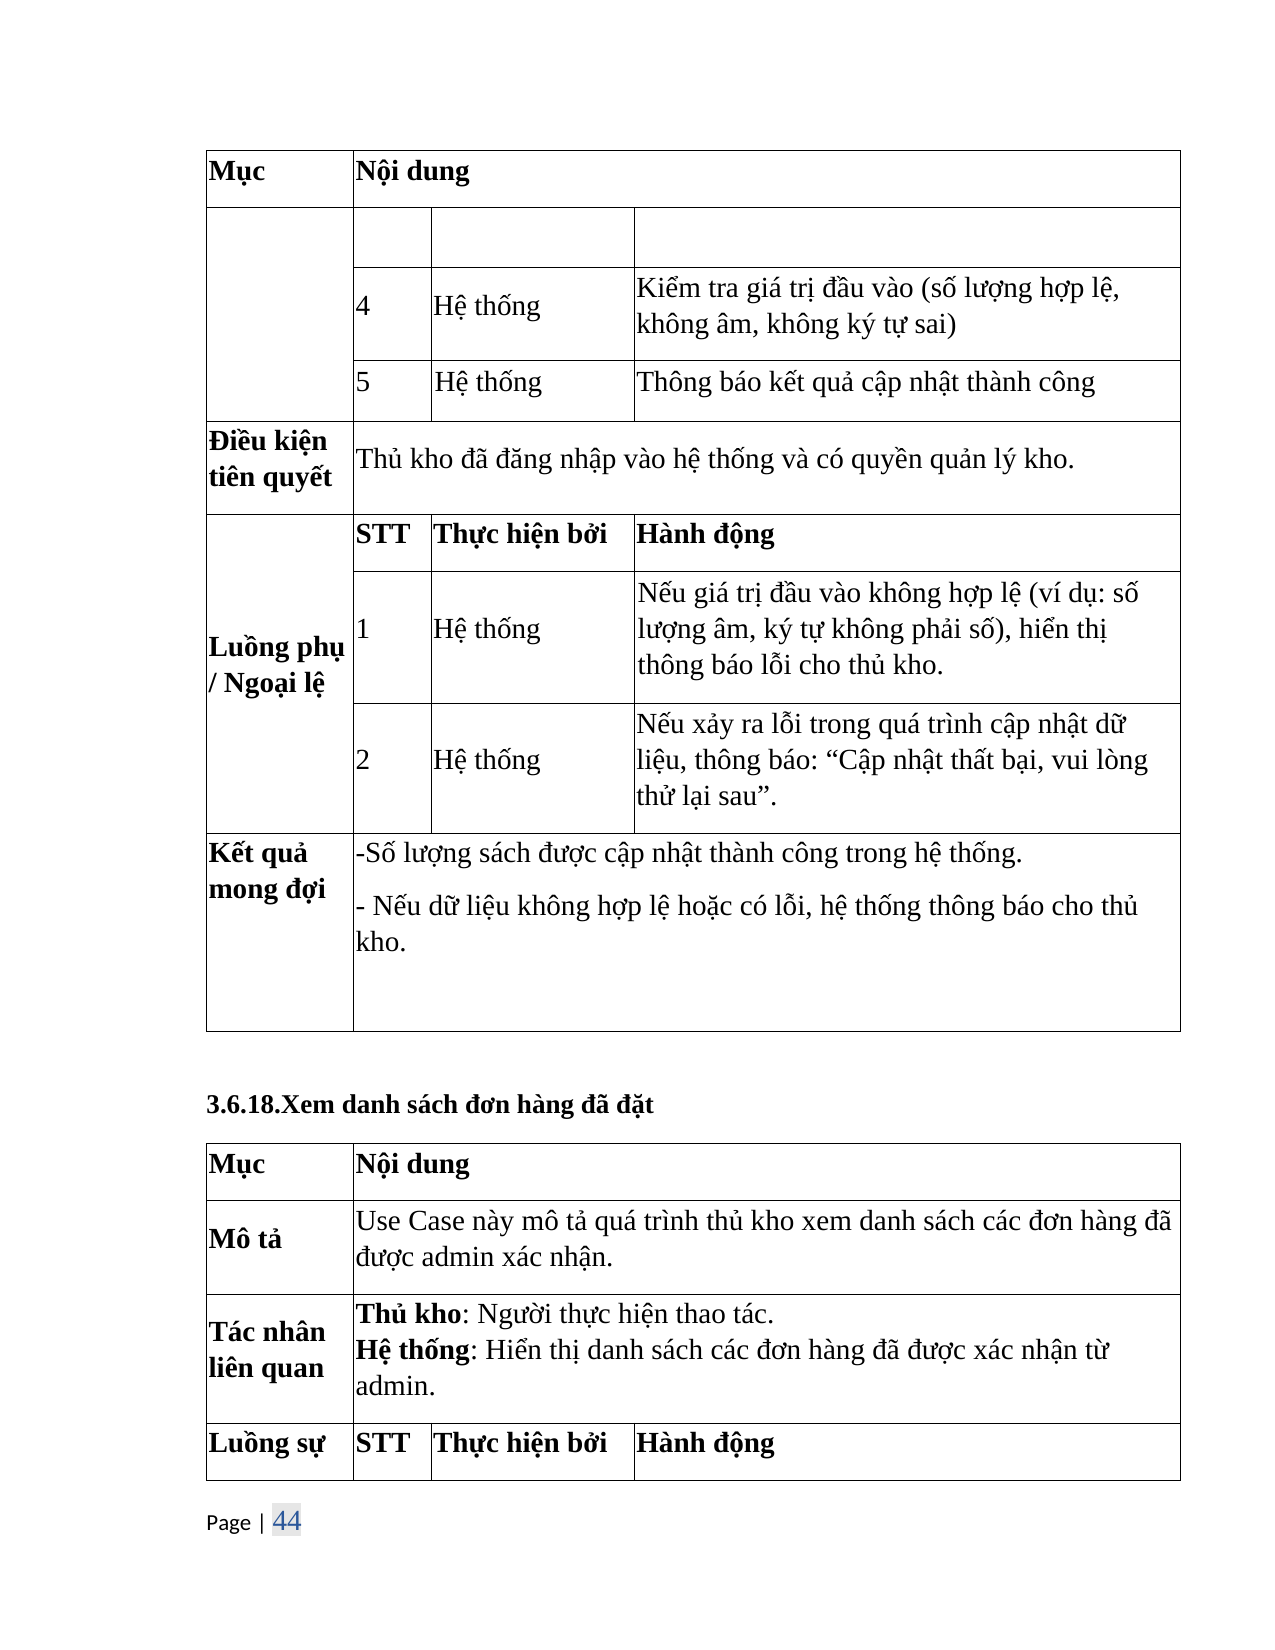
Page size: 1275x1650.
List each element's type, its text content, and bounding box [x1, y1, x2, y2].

table_cell 2 [354, 704, 431, 832]
table_cell Hành động [635, 1424, 1180, 1480]
table_cell [432, 208, 634, 267]
table_cell STT [354, 1424, 431, 1480]
table_cell Thủ kho: Người thực hiện thao tác. Hệ thống: Hiển thị danh sách các đơn hàng đã được xác nhận từ admin. [354, 1295, 1180, 1423]
table_cell Hành động [635, 515, 1180, 571]
table_header Nội dung [354, 151, 1180, 207]
table_cell STT [354, 515, 431, 571]
table_cell Mô tả [207, 1201, 353, 1293]
table_cell Nếu xảy ra lỗi trong quá trình cập nhật dữ liệu, thông báo: “Cập nhật thất bại, vui lòng thử lại sau”. [635, 704, 1180, 832]
table_cell Thực hiện bởi [432, 1424, 634, 1480]
table_cell 3 [354, 208, 431, 267]
table_header Mục [207, 1144, 353, 1200]
table_cell Luồng phụ / Ngoại lệ [207, 515, 353, 832]
table_cell Hệ thống [432, 704, 634, 832]
subtitle 3.6.18.Xem danh sách đơn hàng đã đặt [206, 1093, 1187, 1118]
table_cell Luồng sự kiện chính [207, 1424, 353, 1480]
table_cell Hệ thống [432, 268, 634, 360]
table_header Mục [207, 151, 353, 207]
table_cell -Số lượng sách được cập nhật thành công trong hệ thống. - Nếu dữ liệu không hợp lệ hoặc có lỗi, hệ thống thông báo cho thủ kho. [354, 834, 1180, 1031]
table_cell [635, 572, 1180, 703]
table_cell Tác nhân liên quan [207, 1295, 353, 1423]
table_cell Thủ kho đã đăng nhập vào hệ thống và có quyền quản lý kho. [354, 422, 1180, 514]
table_cell Kết quả mong đợi [207, 834, 353, 1031]
table_cell Use Case này mô tả quá trình thủ kho xem danh sách các đơn hàng đã được admin xác nhận. [354, 1201, 1180, 1293]
table_cell [432, 361, 634, 421]
table_cell 5 [354, 361, 431, 421]
table_cell Điều kiện tiên quyết [207, 422, 353, 514]
table_cell Thông báo kết quả cập nhật thành công [635, 361, 1180, 421]
table_cell Kiểm tra giá trị đầu vào (số lượng hợp lệ, không âm, không ký tự sai) [635, 268, 1180, 360]
table_cell Thực hiện bởi [432, 515, 634, 571]
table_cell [635, 208, 1180, 267]
table_header Nội dung [354, 1144, 1180, 1200]
table_cell 1 [354, 572, 431, 703]
table_cell Hệ thống [432, 572, 634, 703]
table_cell 4 [354, 268, 431, 360]
